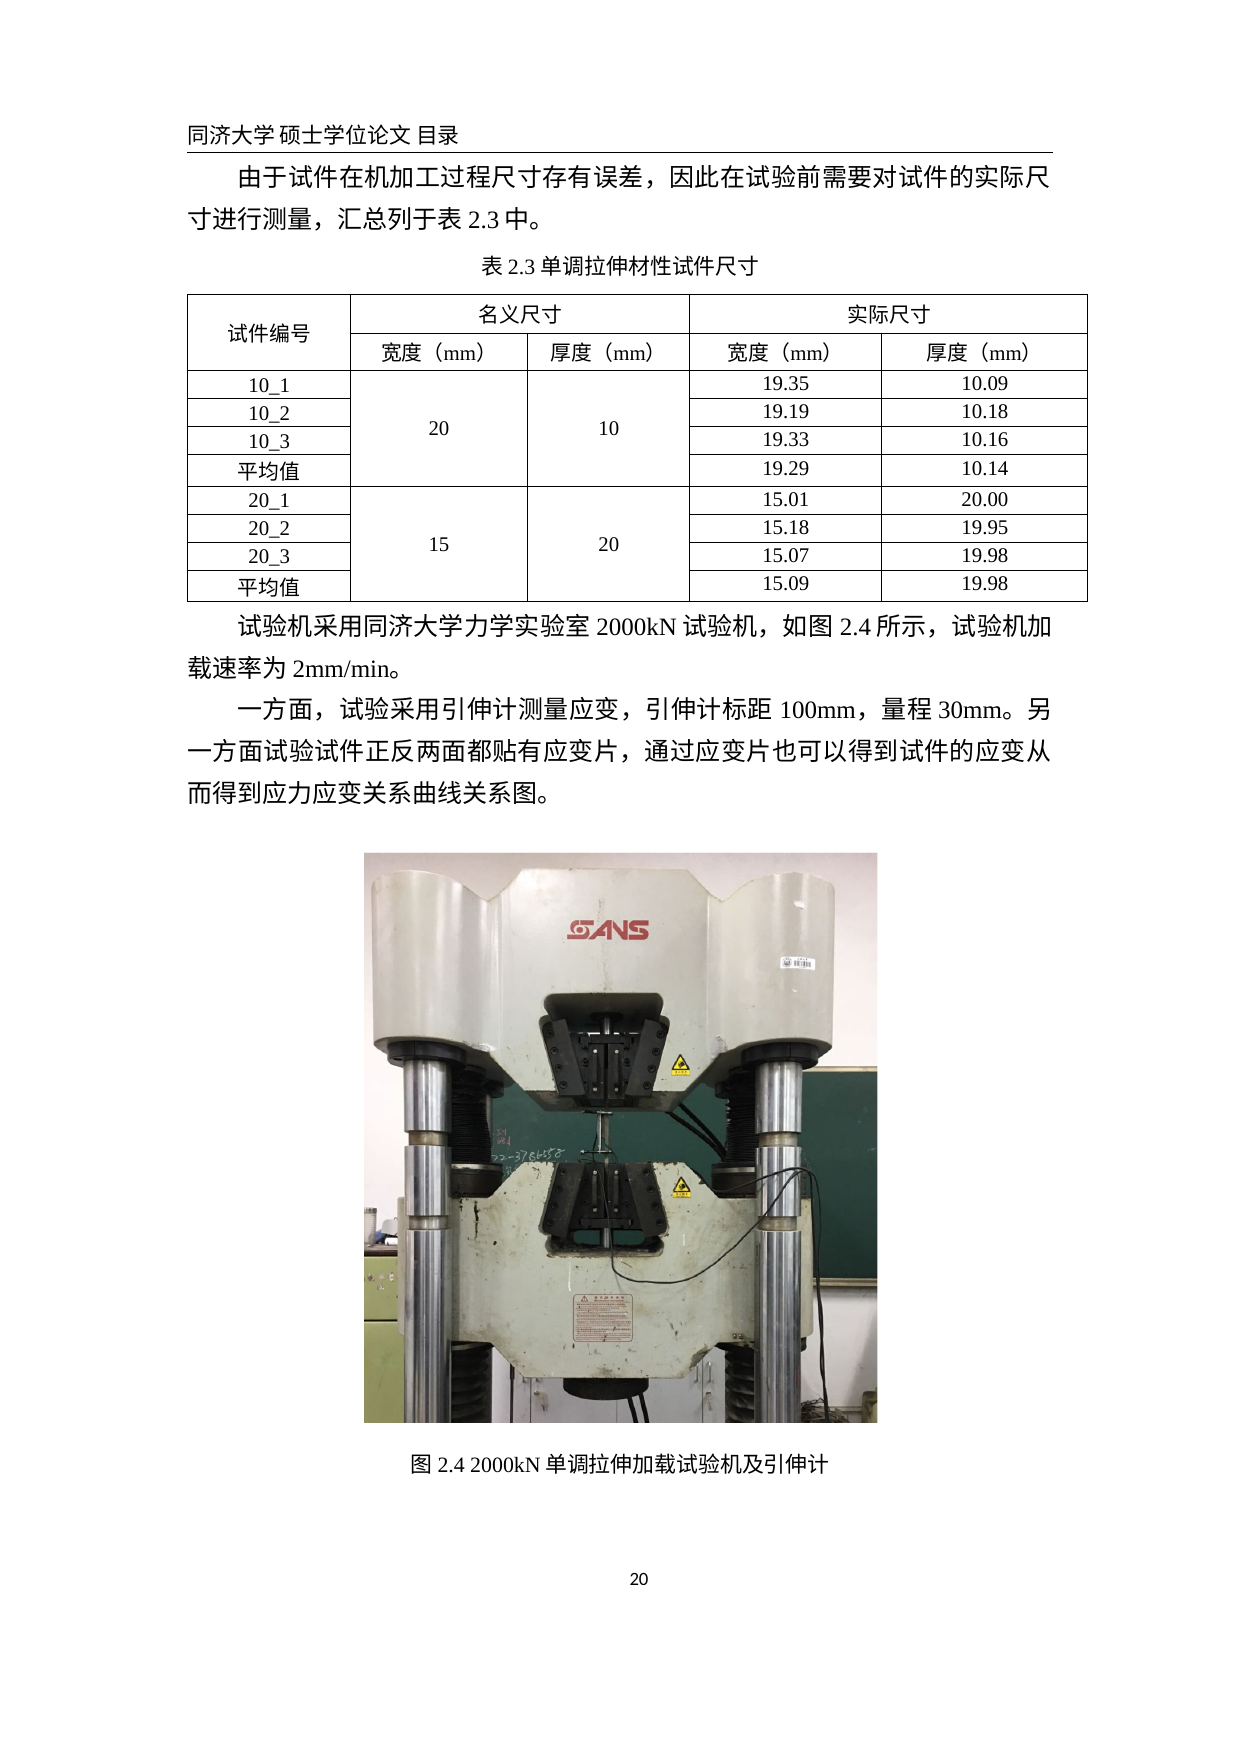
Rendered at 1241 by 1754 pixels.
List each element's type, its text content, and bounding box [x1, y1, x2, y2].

table_cell 10_1 [188, 371, 350, 398]
table_cell 15.09 [690, 571, 881, 601]
table_cell 19.98 [882, 571, 1087, 601]
table_header 试件编号 [188, 295, 350, 370]
table_cell 10 [528, 371, 689, 486]
table_cell 平均值 [188, 455, 350, 486]
table_cell 19.29 [690, 455, 881, 486]
table_cell 19.19 [690, 399, 881, 426]
text 一方面，试验采用引伸计测量应变，引伸计标距100mm，量程30mm。另一方面试验试件正反两面都贴有应变片，通过应变片也可以得到试件的应变从而得到应力应变关系曲线关系图。 [187, 686, 1053, 811]
text 表 2.3 单调拉伸材性试件尺寸 [187, 249, 1053, 281]
table_cell 19.98 [882, 543, 1087, 570]
text 由于试件在机加工过程尺寸存有误差，因此在试验前需要对试件的实际尺寸进行测量，汇总列于表 2.3中。 [187, 153, 1053, 237]
table_cell 15.18 [690, 515, 881, 542]
table_cell 10.16 [882, 427, 1087, 454]
table_cell 15.01 [690, 487, 881, 514]
table_cell 20_3 [188, 543, 350, 570]
table_cell 厚度（mm） [882, 334, 1087, 370]
table_cell 10.18 [882, 399, 1087, 426]
table_cell 19.95 [882, 515, 1087, 542]
table_cell 10.14 [882, 455, 1087, 486]
table_cell 20_2 [188, 515, 350, 542]
text 试验机采用同济大学力学实验室2000kN试验机，如图 2.4所示，试验机加载速率为2mm/min。 [187, 602, 1053, 686]
table_cell 10_3 [188, 427, 350, 454]
table_cell 19.35 [690, 371, 881, 398]
table_cell 20 [351, 371, 527, 486]
table_cell 20.00 [882, 487, 1087, 514]
table_cell 20 [528, 487, 689, 601]
table_cell 20_1 [188, 487, 350, 514]
picture [364, 853, 878, 1423]
table_cell 19.33 [690, 427, 881, 454]
table_header 名义尺寸 [351, 295, 689, 332]
table_cell 宽度（mm） [690, 334, 881, 370]
table_cell 图 2.4 2000kN单调拉伸加载试验机及引伸计 [187, 1435, 1052, 1504]
table_header [187, 852, 1052, 1435]
table_cell 15.07 [690, 543, 881, 570]
table_cell 平均值 [188, 571, 350, 601]
table_cell 10_2 [188, 399, 350, 426]
table_cell 15 [351, 487, 527, 601]
table_cell 10.09 [882, 371, 1087, 398]
table_header 实际尺寸 [690, 295, 1087, 332]
table_cell 宽度（mm） [351, 334, 527, 370]
table_cell 厚度（mm） [528, 334, 689, 370]
